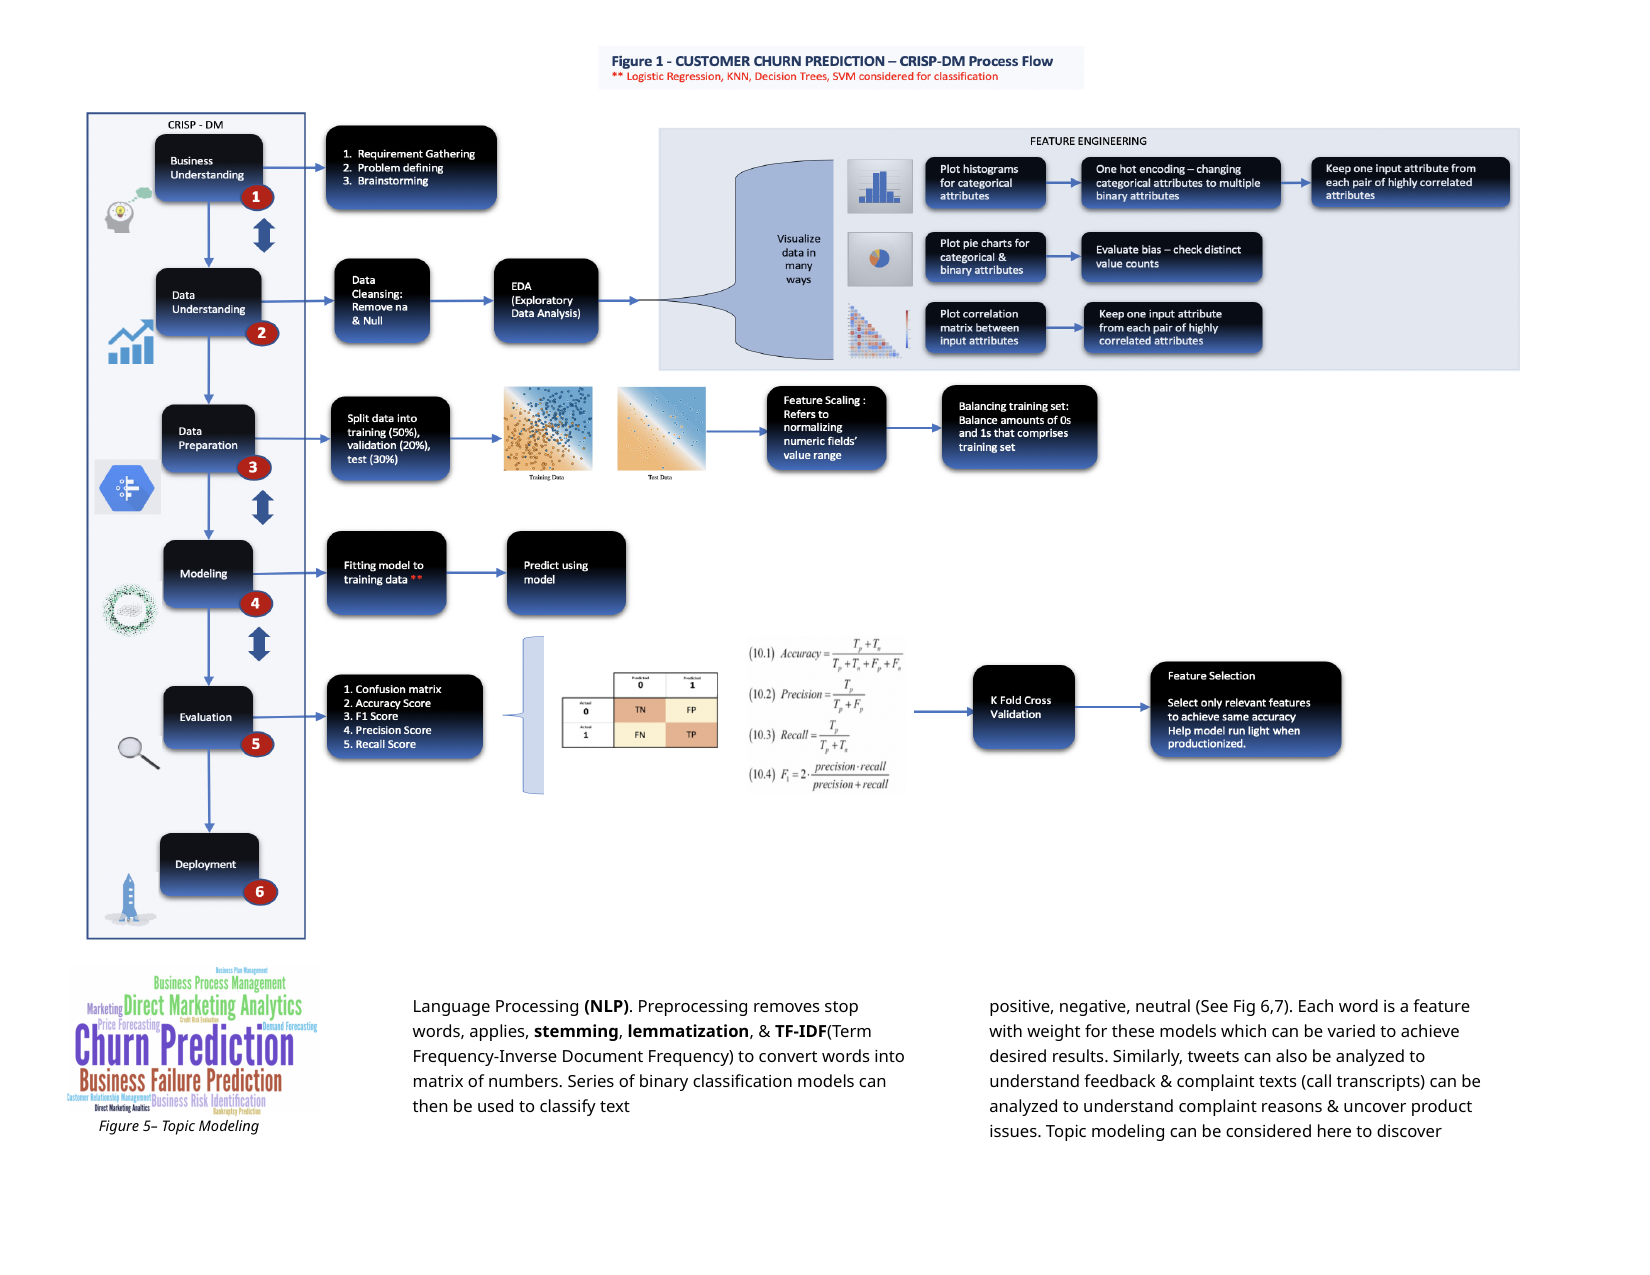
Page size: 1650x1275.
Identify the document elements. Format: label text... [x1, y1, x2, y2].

picture [67, 33, 1528, 945]
text Language Processing (NLP). Preprocessing removes stop words, applies, stemming, lemmatization, & TF-IDF(Term Frequency-Inverse Document Frequency) to convert words into matrix of numbers. Series of binary classification models can then be used to classify text [412, 992, 914, 1117]
picture [67, 964, 319, 1118]
